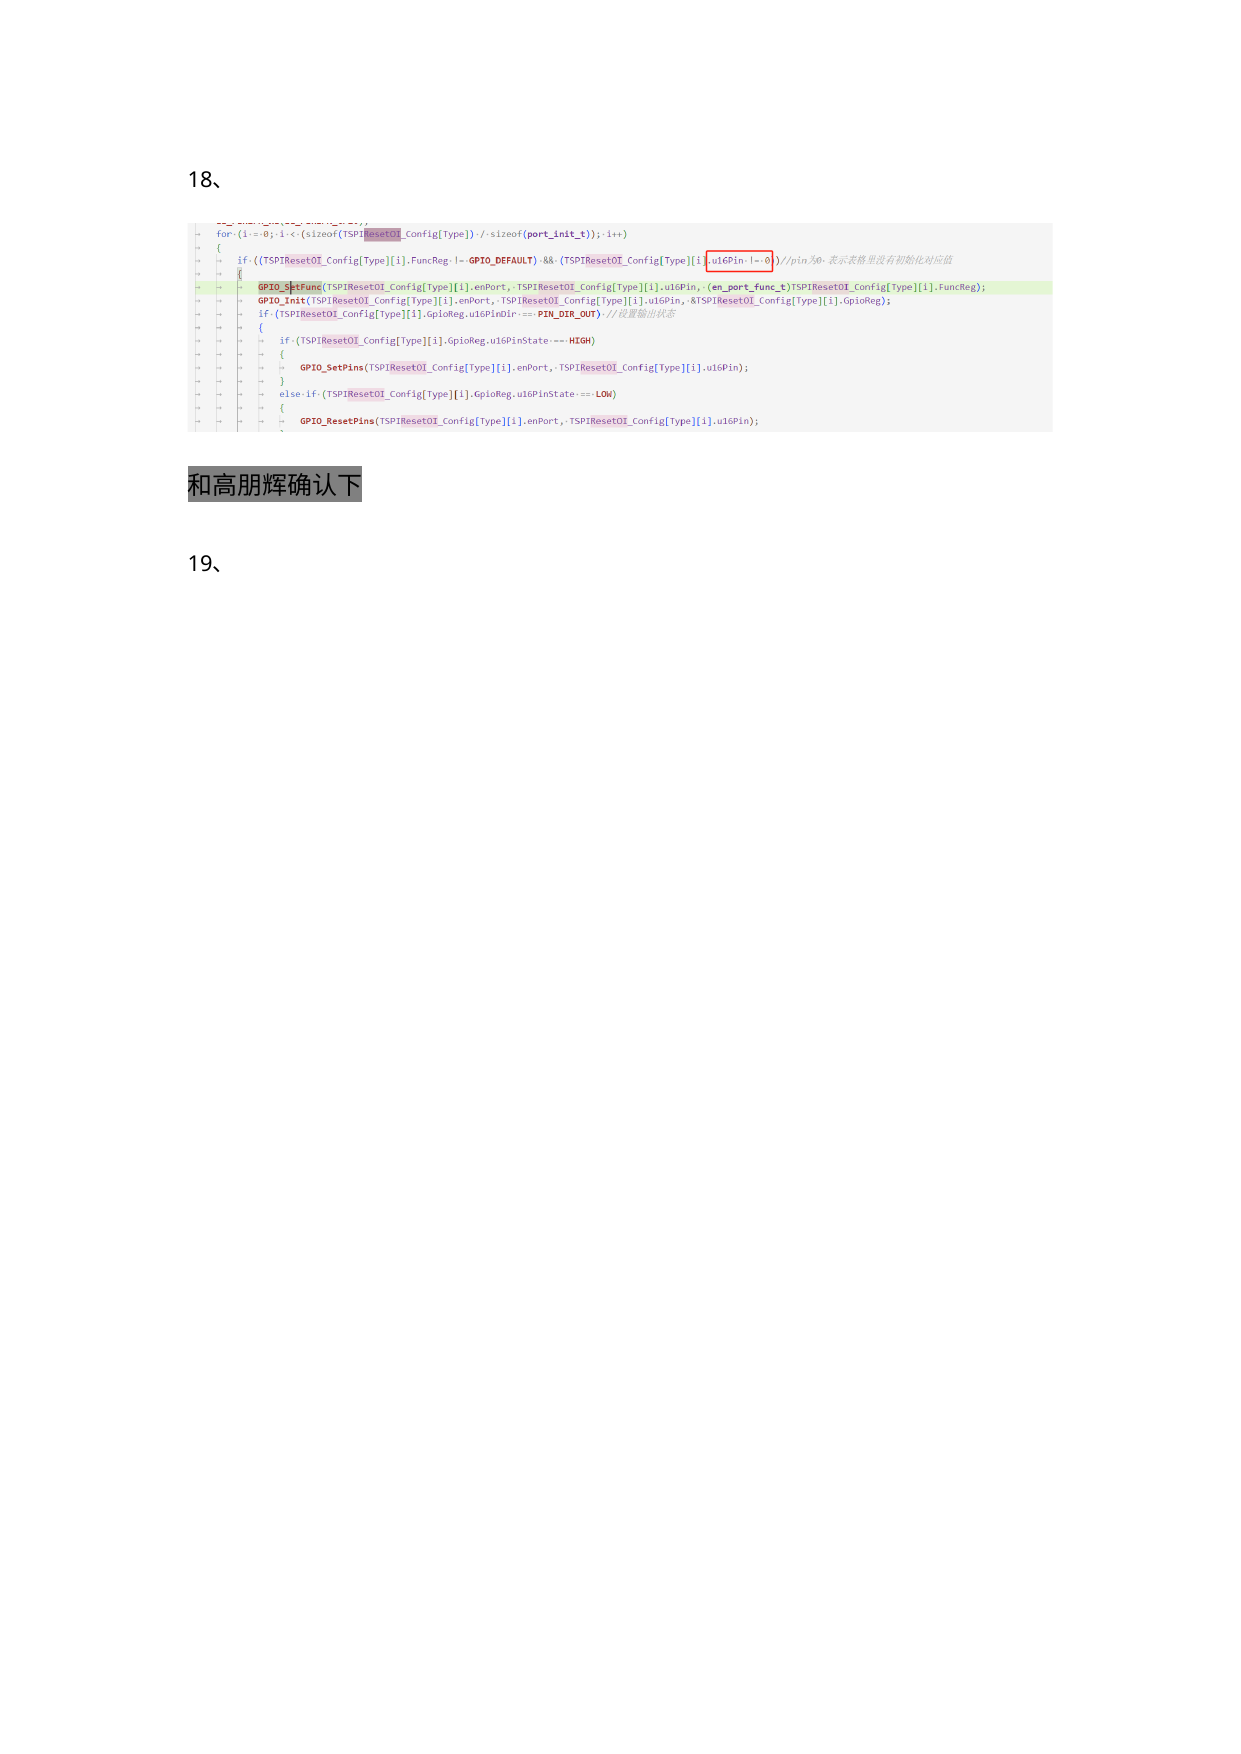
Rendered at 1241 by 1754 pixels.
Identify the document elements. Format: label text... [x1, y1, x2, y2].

text 18、 [187, 162, 1053, 194]
picture [187, 223, 1053, 432]
text 和高朋辉确认下 [187, 432, 1053, 516]
text 19、 [187, 545, 1053, 578]
